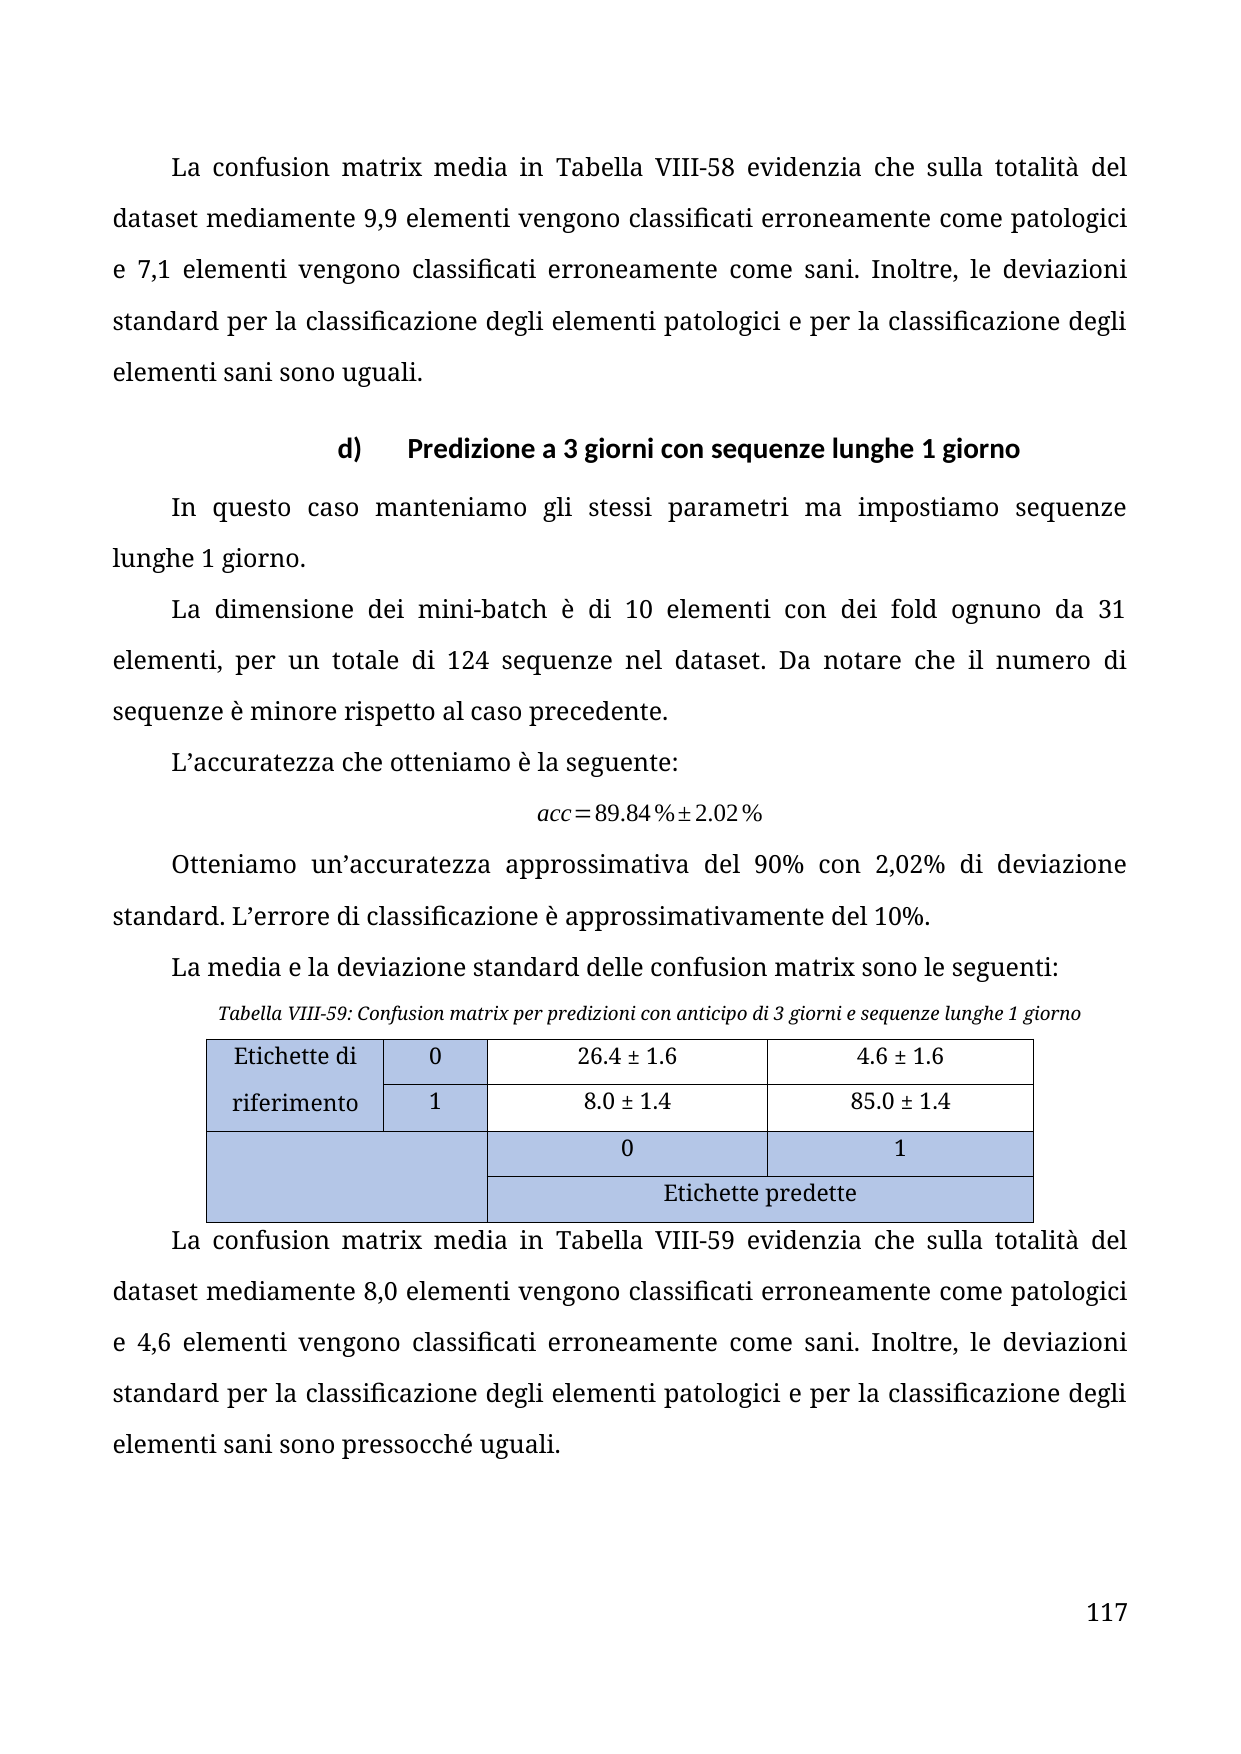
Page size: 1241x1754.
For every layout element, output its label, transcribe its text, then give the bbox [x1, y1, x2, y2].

table_cell 1 [384, 1085, 487, 1131]
subtitle Predizione a 3 giorni con sequenze lunghe 1 giorno [337, 430, 1128, 466]
table_header Etichette di riferimento [207, 1040, 383, 1131]
text La media e la deviazione standard delle confusion matrix sono le seguenti: [112, 949, 1128, 983]
table_cell 1 [768, 1132, 1033, 1176]
text Otteniamo un’accuratezza approssimativa del 90% con 2,02% di deviazione standard. L’errore di classificazione è approssimativamente del 10%. [112, 847, 1128, 932]
table_cell 0 [488, 1132, 767, 1176]
table_header 4.6 ± 1.6 [768, 1040, 1033, 1084]
text L’accuratezza che otteniamo è la seguente: [112, 745, 1128, 779]
table_header 26.4 ± 1.6 [488, 1040, 767, 1084]
text In questo caso manteniamo gli stessi parametri ma impostiamo sequenze lunghe 1 giorno. [112, 490, 1128, 575]
table_cell [207, 1132, 487, 1222]
table_cell Etichette predette [488, 1177, 1033, 1222]
text La dimensione dei mini-batch è di 10 elementi con dei fold ognuno da 31 elementi, per un totale di 124 sequenze nel dataset. Da notare che il numero di sequenze è minore rispetto al caso precedente. [112, 592, 1128, 728]
table_cell 8.0 ± 1.4 [488, 1085, 767, 1131]
table_header 0 [384, 1040, 487, 1084]
table_cell 85.0 ± 1.4 [768, 1085, 1033, 1131]
